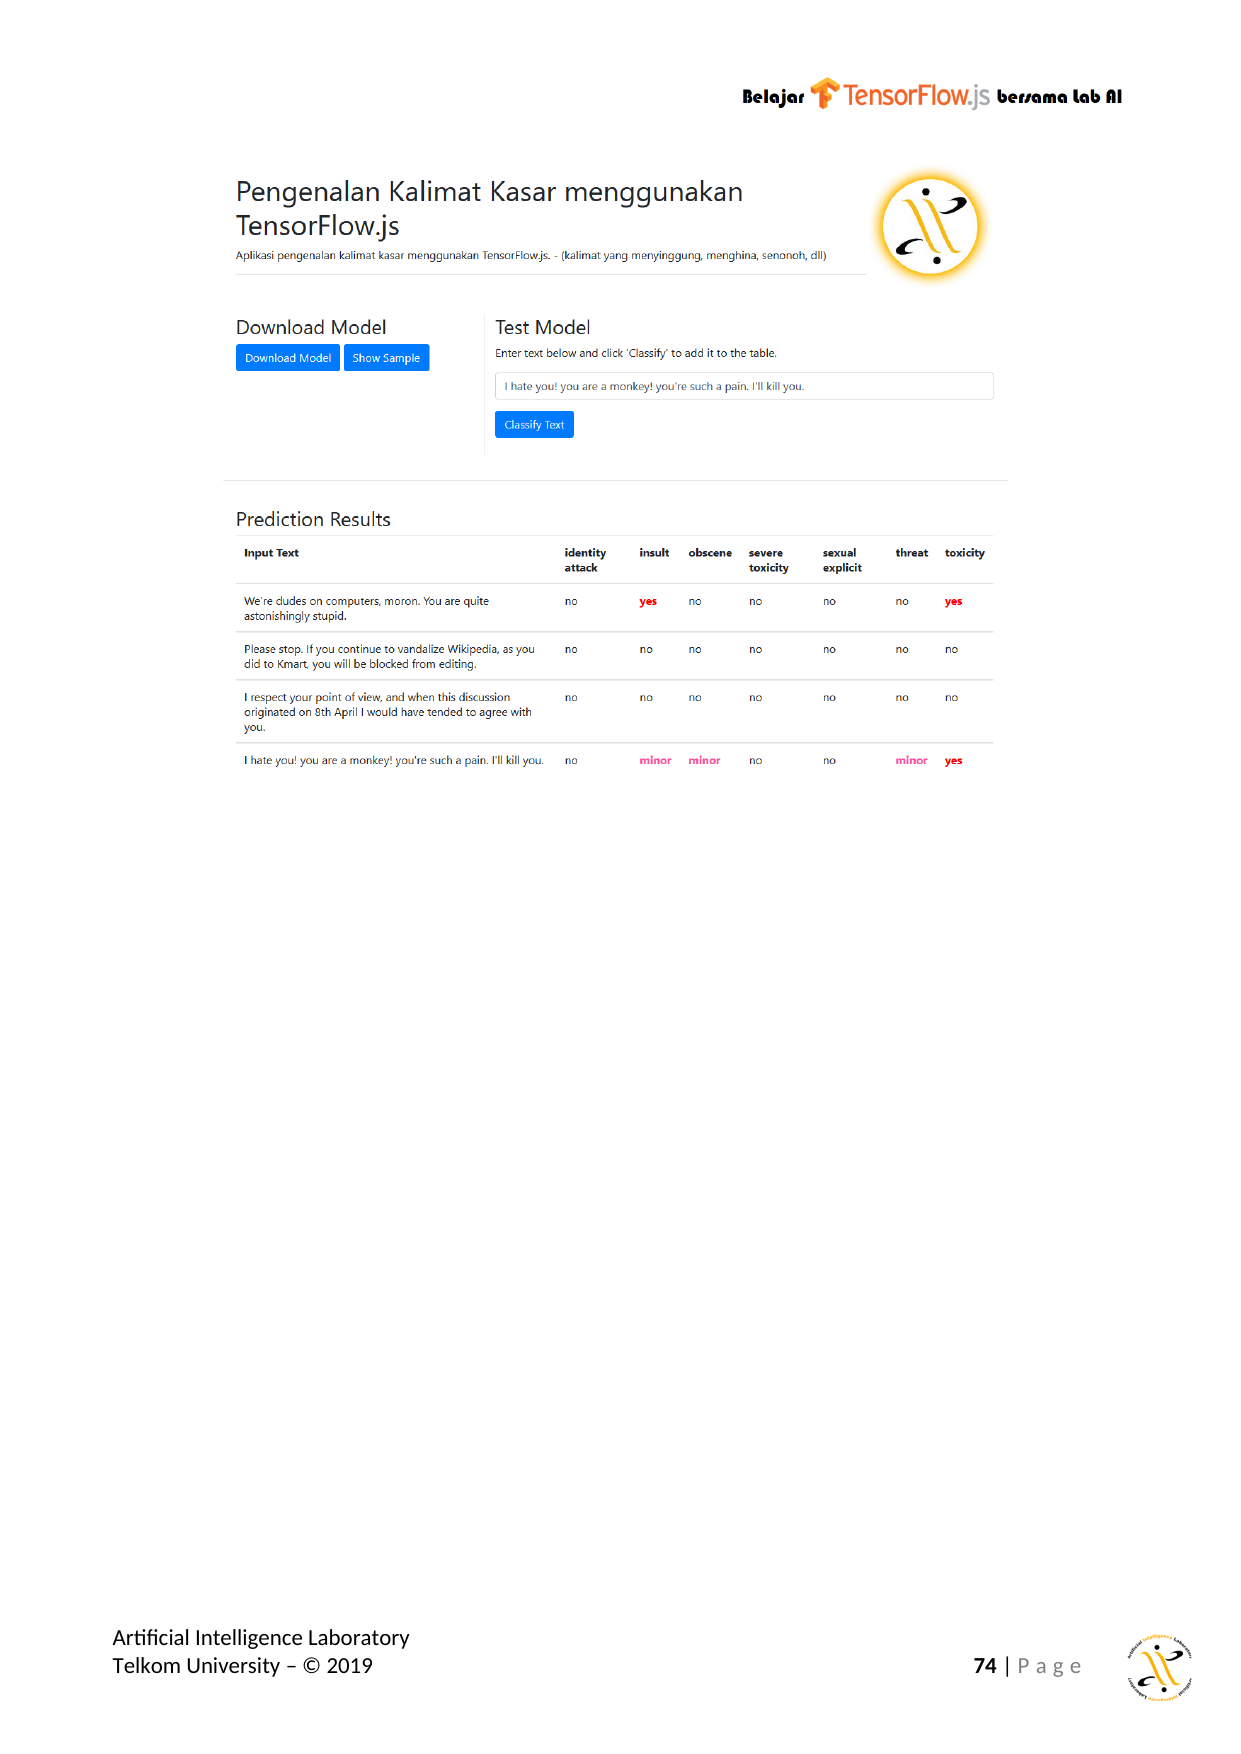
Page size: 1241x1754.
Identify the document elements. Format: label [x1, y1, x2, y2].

picture [1127, 1634, 1192, 1701]
picture [739, 75, 1125, 114]
picture [223, 159, 1018, 802]
